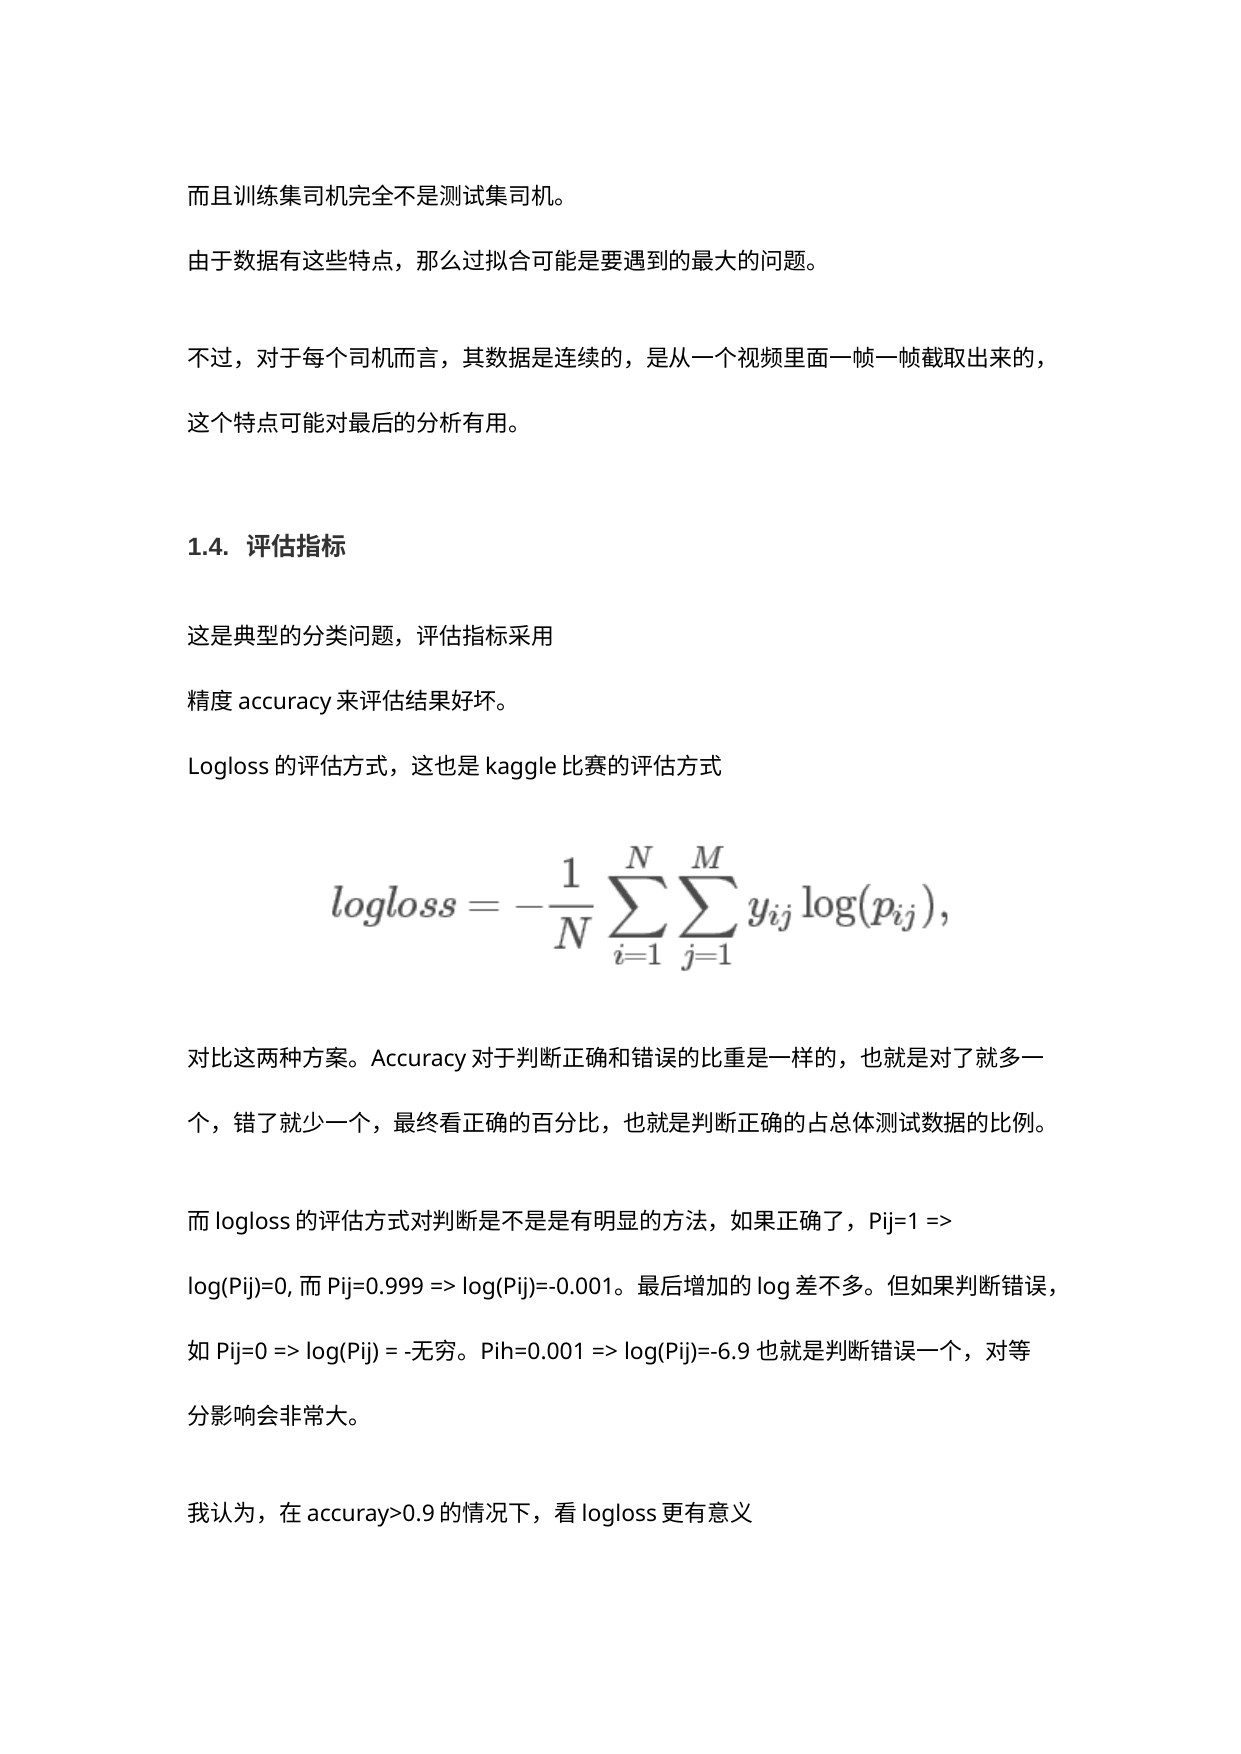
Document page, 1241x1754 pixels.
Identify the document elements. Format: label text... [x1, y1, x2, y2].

text 我认为，在accuray>0.9的情况下，看logloss更有意义 [187, 1479, 1053, 1544]
text 而且训练集司机完全不是测试集司机。 [187, 162, 1053, 227]
text 精度accuracy来评估结果好坏。 [187, 667, 1053, 732]
text 而logloss的评估方式对判断是不是是有明显的方法，如果正确了，Pij=1 => log(Pij)=0, 而Pij=0.999 => log(Pij)=-0.001。最后增加的log差不多。但如果判断错误，如 Pij=0 => log(Pij) = -无穷。Pih=0.001 => log(Pij)=-6.9 也就是判断错误一个，对等分影响会非常大。 [187, 1187, 1053, 1447]
text 这是典型的分类问题，评估指标采用 [187, 602, 1053, 667]
text Logloss的评估方式，这也是kaggle比赛的评估方式 [187, 732, 1053, 797]
text 对比这两种方案。Accuracy对于判断正确和错误的比重是一样的，也就是对了就多一个，错了就少一个，最终看正确的百分比，也就是判断正确的占总体测试数据的比例。 [187, 1024, 1053, 1154]
list 评估指标 [187, 512, 1053, 577]
picture [187, 797, 1029, 1001]
text 不过，对于每个司机而言，其数据是连续的，是从一个视频里面一帧一帧截取出来的，这个特点可能对最后的分析有用。 [187, 324, 1053, 454]
text 由于数据有这些特点，那么过拟合可能是要遇到的最大的问题。 [187, 227, 1053, 292]
